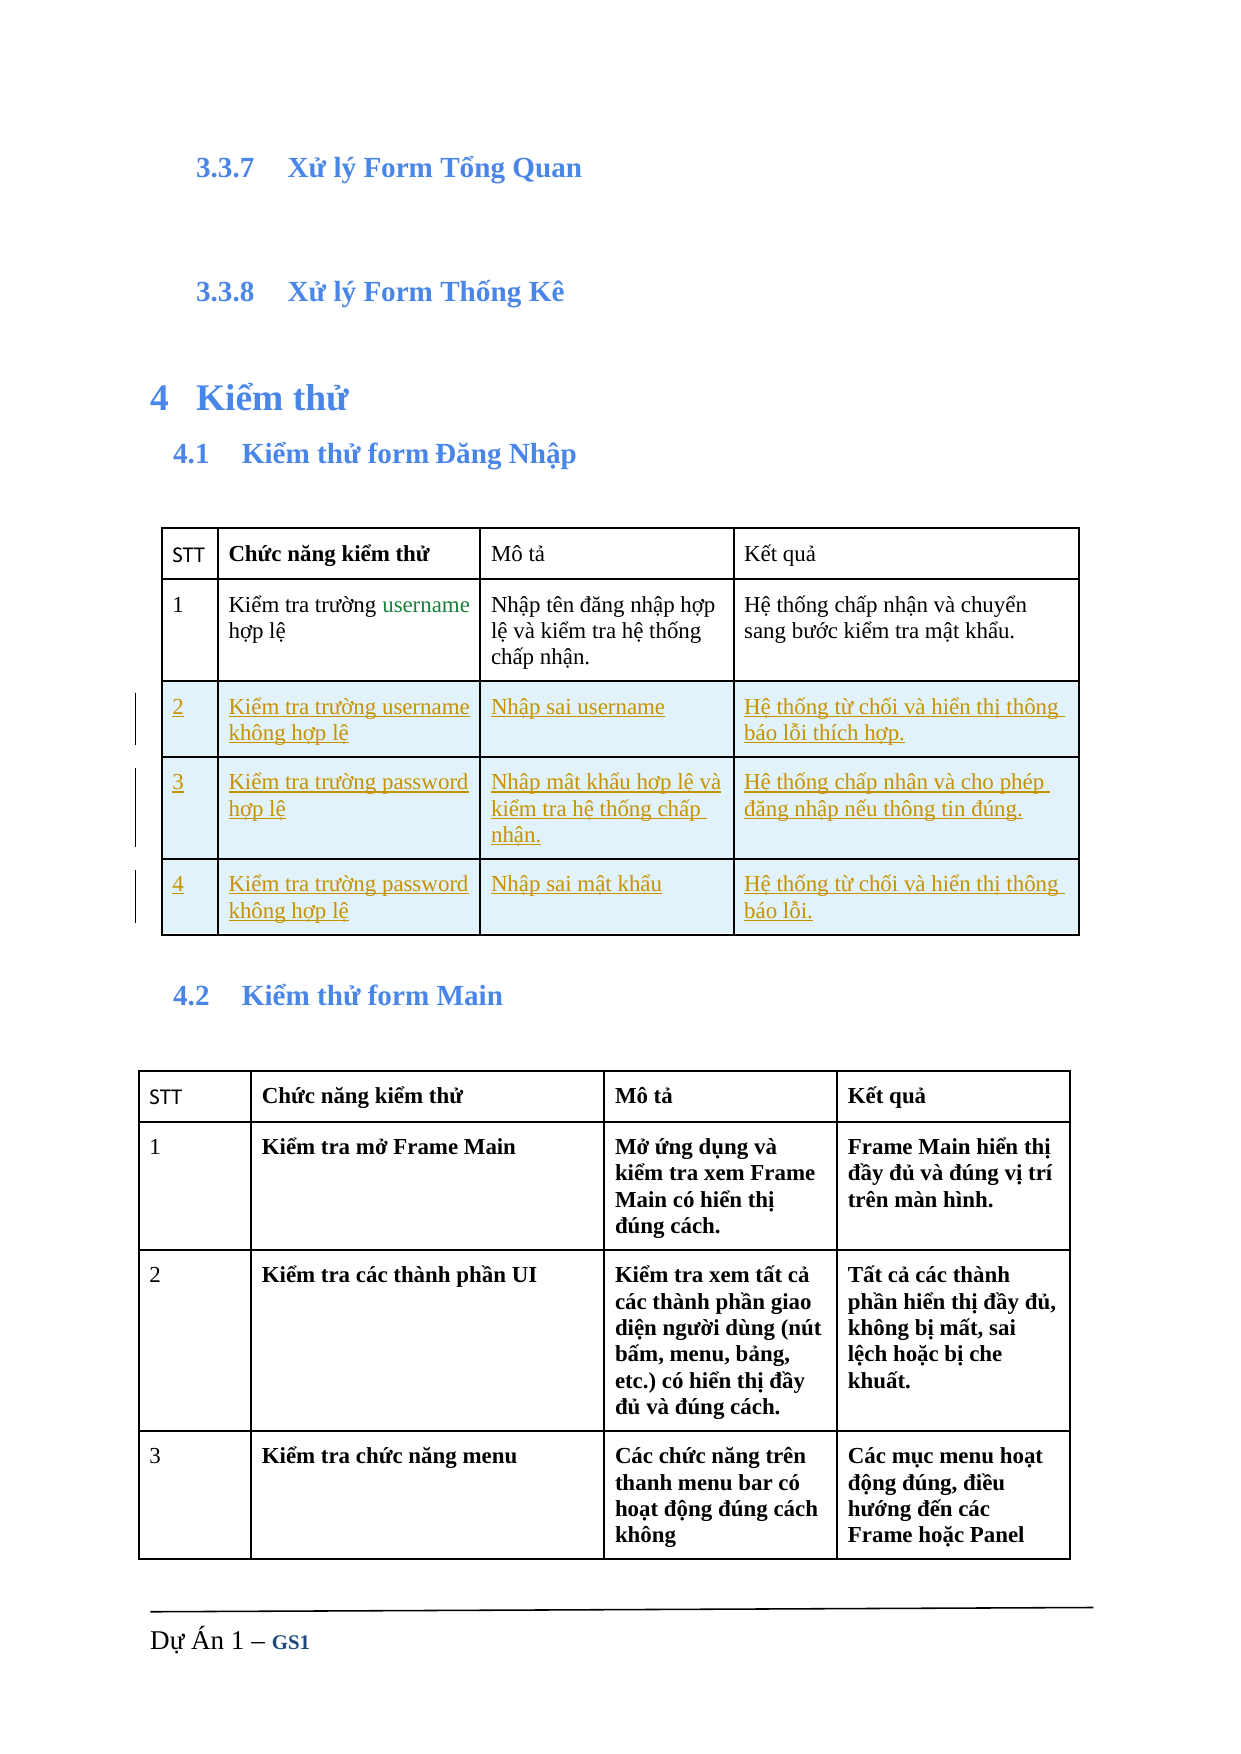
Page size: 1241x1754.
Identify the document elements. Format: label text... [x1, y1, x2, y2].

text 4 Kiểm thử [150, 376, 1090, 419]
text 3.3.8 Xử lý Form Thống Kê [196, 274, 1090, 307]
text 3.3.7 Xử lý Form Tổng Quan [196, 150, 1090, 183]
text 4.2 Kiểm thử form Main [173, 978, 1090, 1012]
text 4.1 Kiểm thử form Đăng Nhập [173, 436, 1090, 469]
